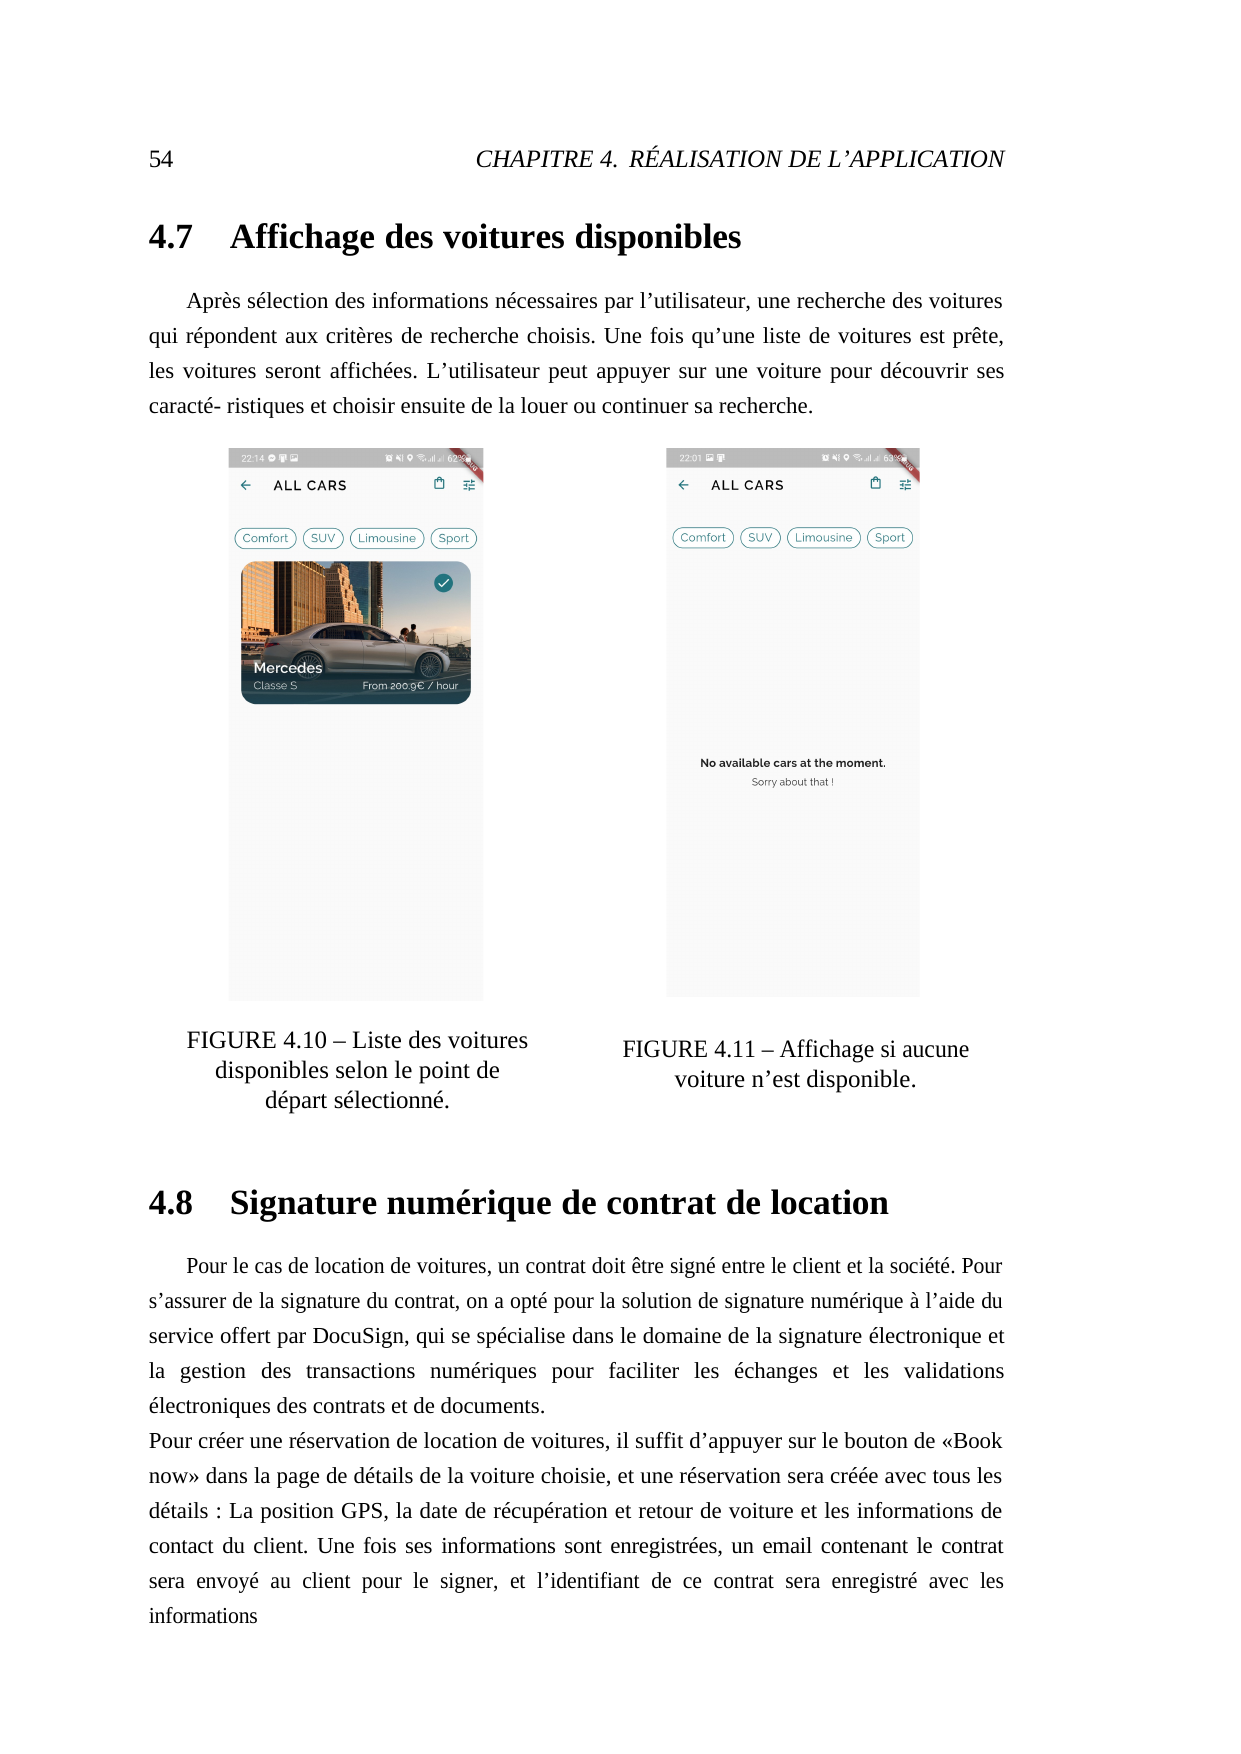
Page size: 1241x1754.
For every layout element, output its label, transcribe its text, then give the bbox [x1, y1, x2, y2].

text 54 CHAPITRE 4. RÉALISATION DE L’APPLICATION [149, 144, 1240, 173]
text Après sélection des informations nécessaires par l’utilisateur, une recherche des voitures qui répondent aux critères de recherche choisis. Une fois qu’une liste de voitures est prête, les voitures seront affichées. L’utilisateur peut appuyer sur une voiture pour découvrir ses caracté- ristiques et choisir ensuite de la louer ou continuer sa recherche. [149, 287, 1004, 418]
picture [666, 448, 920, 997]
text FIGURE 4.10 – Liste des voitures disponibles selon le point de départ sélectionné. [181, 1025, 533, 1114]
text Pour le cas de location de voitures, un contrat doit être signé entre le client et la société. Pour s’assurer de la signature du contrat, on a opté pour la solution de signature numérique à l’aide du service offert par DocuSign, qui se spécialise dans le domaine de la signature électronique et la gestion des transactions numériques pour faciliter les échanges et les validations électroniques des contrats et de documents. [149, 1252, 1004, 1419]
subtitle Affichage des voitures disponibles [149, 215, 1240, 256]
text Pour créer une réservation de location de voitures, il suffit d’appuyer sur le bouton de «Book now» dans la page de détails de la voiture choisie, et une réservation sera créée avec tous les détails : La position GPS, la date de récupération et retour de voiture et les informations de contact du client. Une fois ses informations sont enregistrées, un email contenant le contrat sera envoyé au client pour le signer, et l’identifiant de ce contrat sera enregistré avec les informations [149, 1427, 1004, 1629]
picture [228, 448, 484, 1001]
text FIGURE 4.11 – Affichage si aucune voiture n’est disponible. [622, 1034, 1033, 1093]
subtitle Signature numérique de contrat de location [149, 1181, 1240, 1222]
